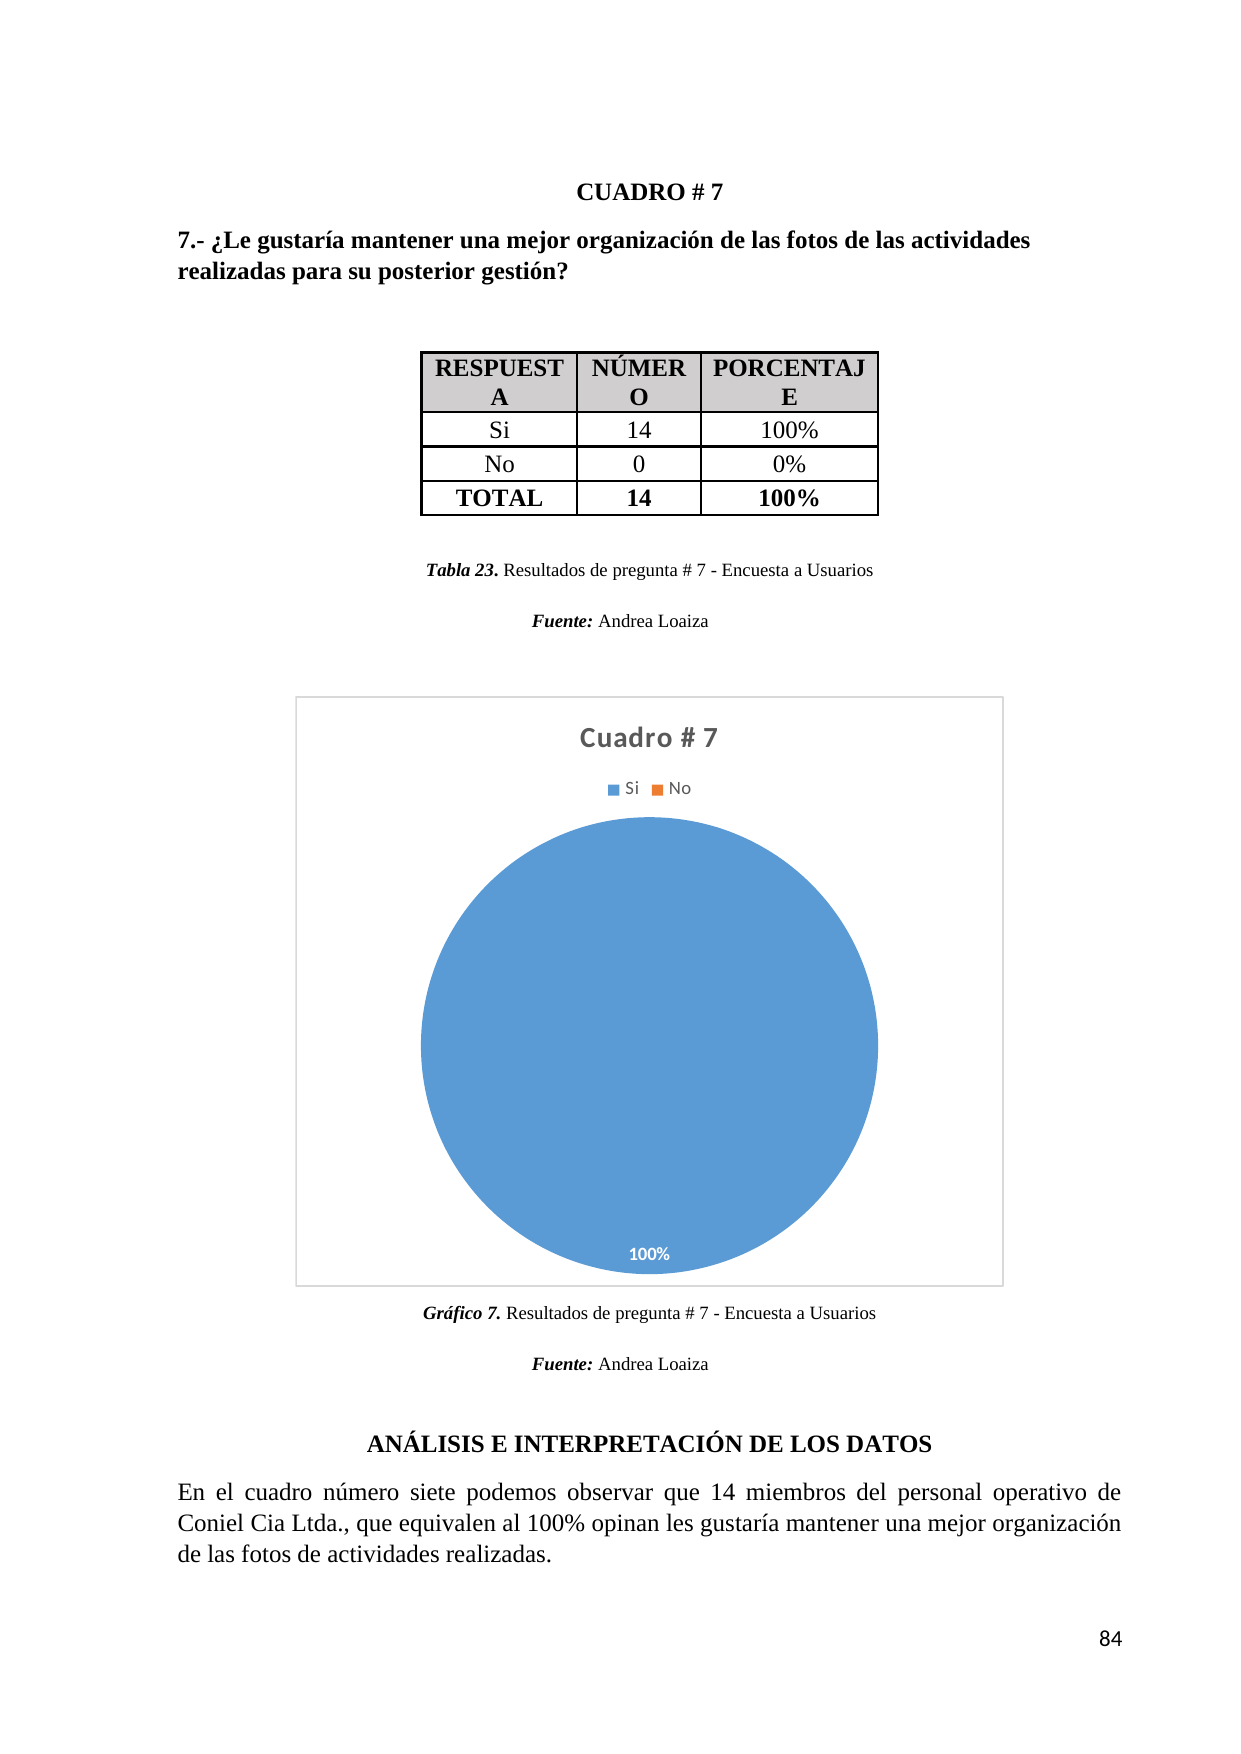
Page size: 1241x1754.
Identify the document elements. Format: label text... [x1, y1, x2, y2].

table_header PORCENTAJE [702, 354, 877, 411]
text En el cuadro número siete podemos observar que 14 miembros del personal operativo de Coniel Cia Ltda., que equivalen al 100% opinan les gustaría mantener una mejor organización de las fotos de actividades realizadas. [177, 1477, 1122, 1568]
table_cell 0% [702, 448, 877, 480]
table_cell 14 [578, 413, 700, 445]
table_cell TOTAL [423, 482, 576, 514]
text Tabla 23. Resultados de pregunta # 7 - Encuesta a Usuarios [177, 558, 1122, 580]
table_cell 0 [578, 448, 700, 480]
table_cell 100% [702, 482, 877, 514]
text ANÁLISIS E INTERPRETACIÓN DE LOS DATOS [177, 1429, 1122, 1458]
table_cell Si [423, 413, 576, 445]
text 7.- ¿Le gustaría mantener una mejor organización de las fotos de las actividades realizadas para su posterior gestión? [177, 225, 1122, 285]
text CUADRO # 7 [177, 177, 1122, 206]
table_cell No [423, 448, 576, 480]
table_header RESPUESTA [423, 354, 576, 411]
table_header NÚMERO [578, 354, 700, 411]
table_cell 100% [702, 413, 877, 445]
table_cell 14 [578, 482, 700, 514]
text Gráfico 7. Resultados de pregunta # 7 - Encuesta a Usuarios [177, 1302, 1122, 1323]
